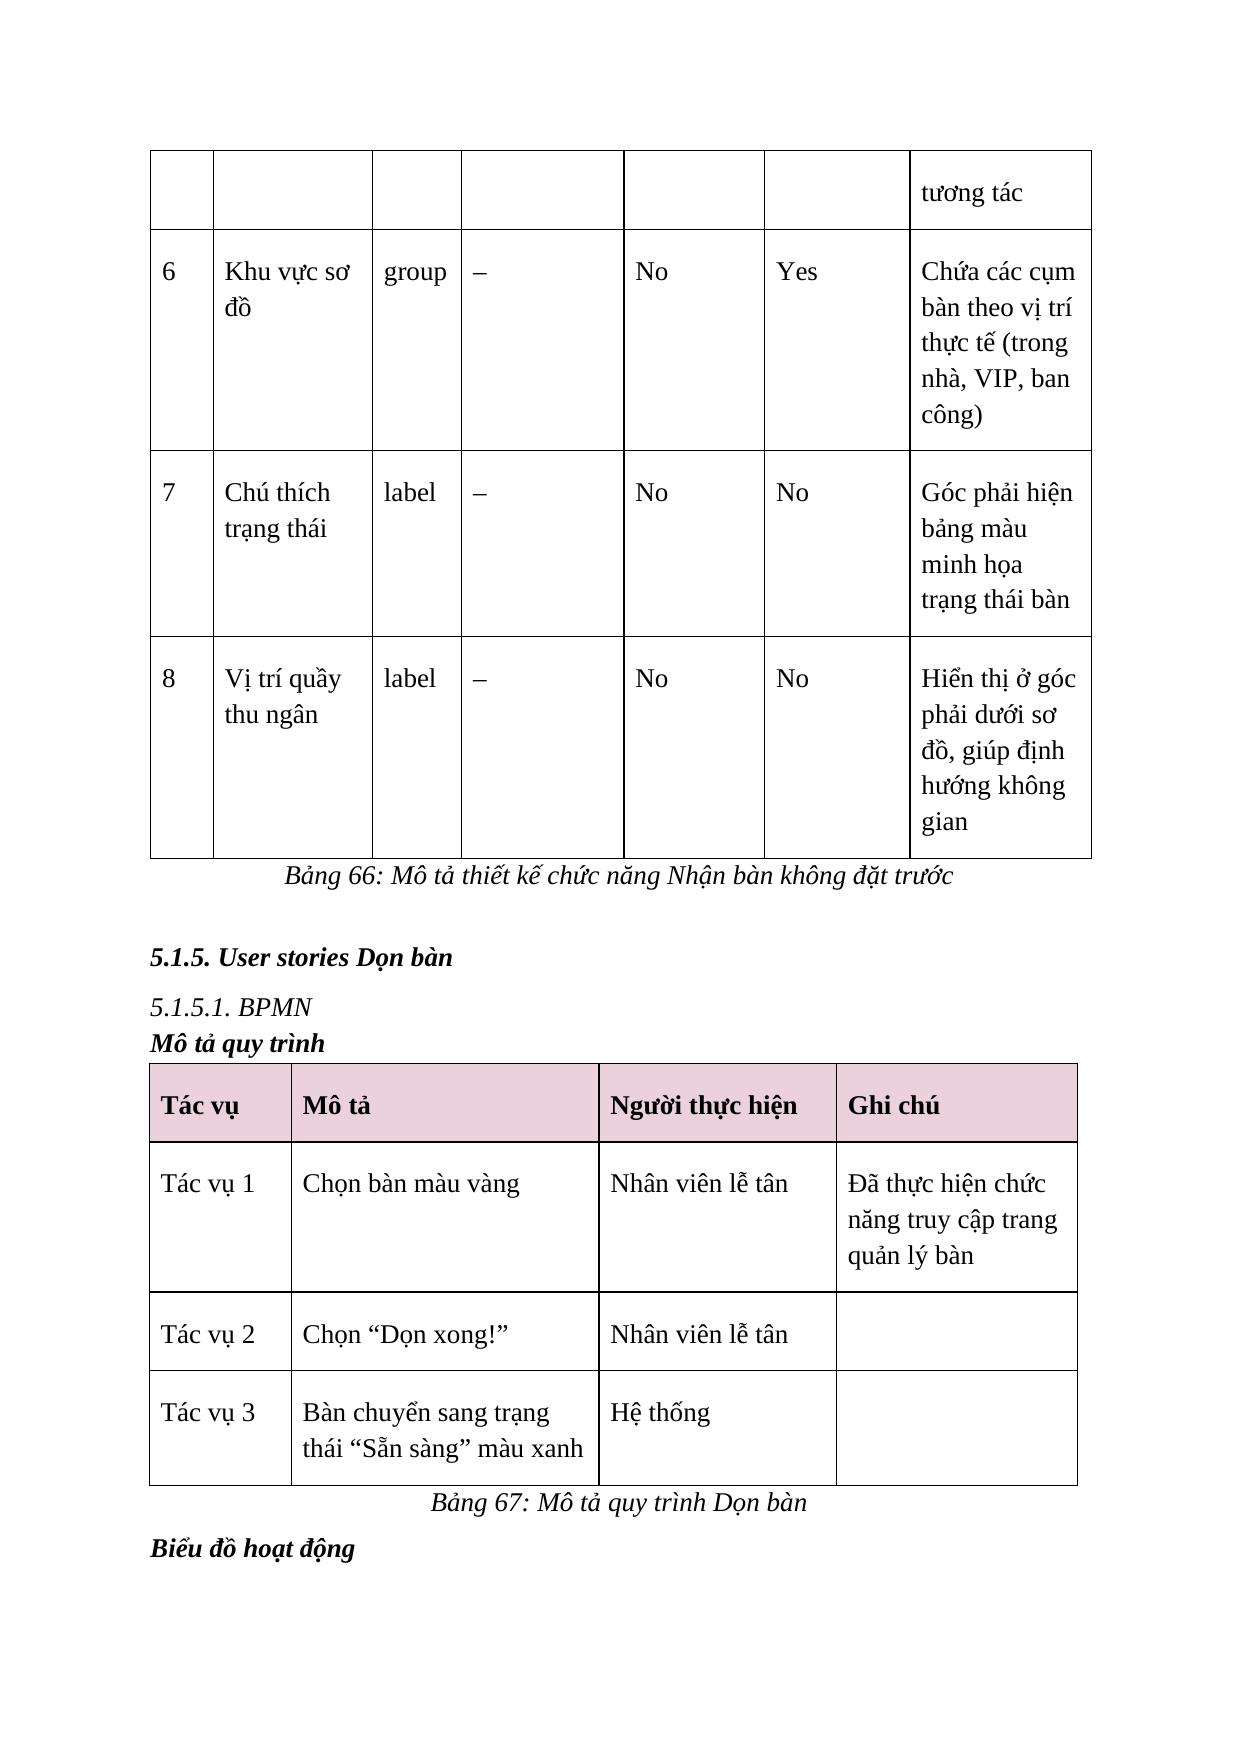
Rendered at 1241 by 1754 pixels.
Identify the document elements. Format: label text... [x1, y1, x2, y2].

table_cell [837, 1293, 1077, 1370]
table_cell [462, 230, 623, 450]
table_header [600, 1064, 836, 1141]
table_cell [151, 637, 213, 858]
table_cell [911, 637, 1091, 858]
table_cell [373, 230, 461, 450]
subtitle Bảng 66: Mô tả thiết kế chức năng Nhận bàn không đặt trước [150, 859, 1090, 890]
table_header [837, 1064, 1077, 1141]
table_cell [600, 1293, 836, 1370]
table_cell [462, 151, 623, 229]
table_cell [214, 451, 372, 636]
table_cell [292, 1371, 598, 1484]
text Mô tả quy trình [150, 1027, 1090, 1058]
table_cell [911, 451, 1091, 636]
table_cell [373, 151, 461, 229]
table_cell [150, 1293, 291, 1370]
subtitle 5.1.5.1. BPMN [150, 991, 1090, 1022]
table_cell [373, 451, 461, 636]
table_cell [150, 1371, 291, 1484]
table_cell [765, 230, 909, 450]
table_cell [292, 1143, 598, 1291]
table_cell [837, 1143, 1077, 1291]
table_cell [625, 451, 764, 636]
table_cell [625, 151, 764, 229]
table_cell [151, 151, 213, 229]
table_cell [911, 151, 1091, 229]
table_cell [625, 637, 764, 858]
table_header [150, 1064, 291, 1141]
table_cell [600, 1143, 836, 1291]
subtitle Bảng 67: Mô tả quy trình Dọn bàn [150, 1486, 1090, 1517]
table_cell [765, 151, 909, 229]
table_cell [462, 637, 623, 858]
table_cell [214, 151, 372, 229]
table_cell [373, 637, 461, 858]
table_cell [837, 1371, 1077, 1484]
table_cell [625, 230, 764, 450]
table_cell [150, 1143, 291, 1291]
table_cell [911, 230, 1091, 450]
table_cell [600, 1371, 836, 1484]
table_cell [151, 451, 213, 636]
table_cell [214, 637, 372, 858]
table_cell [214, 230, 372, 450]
subtitle 5.1.5. User stories Dọn bàn [150, 941, 1090, 972]
text Biểu đồ hoạt động [150, 1532, 1090, 1563]
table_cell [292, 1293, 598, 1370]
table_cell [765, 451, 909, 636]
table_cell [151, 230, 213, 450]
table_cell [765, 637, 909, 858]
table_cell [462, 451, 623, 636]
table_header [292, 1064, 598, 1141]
